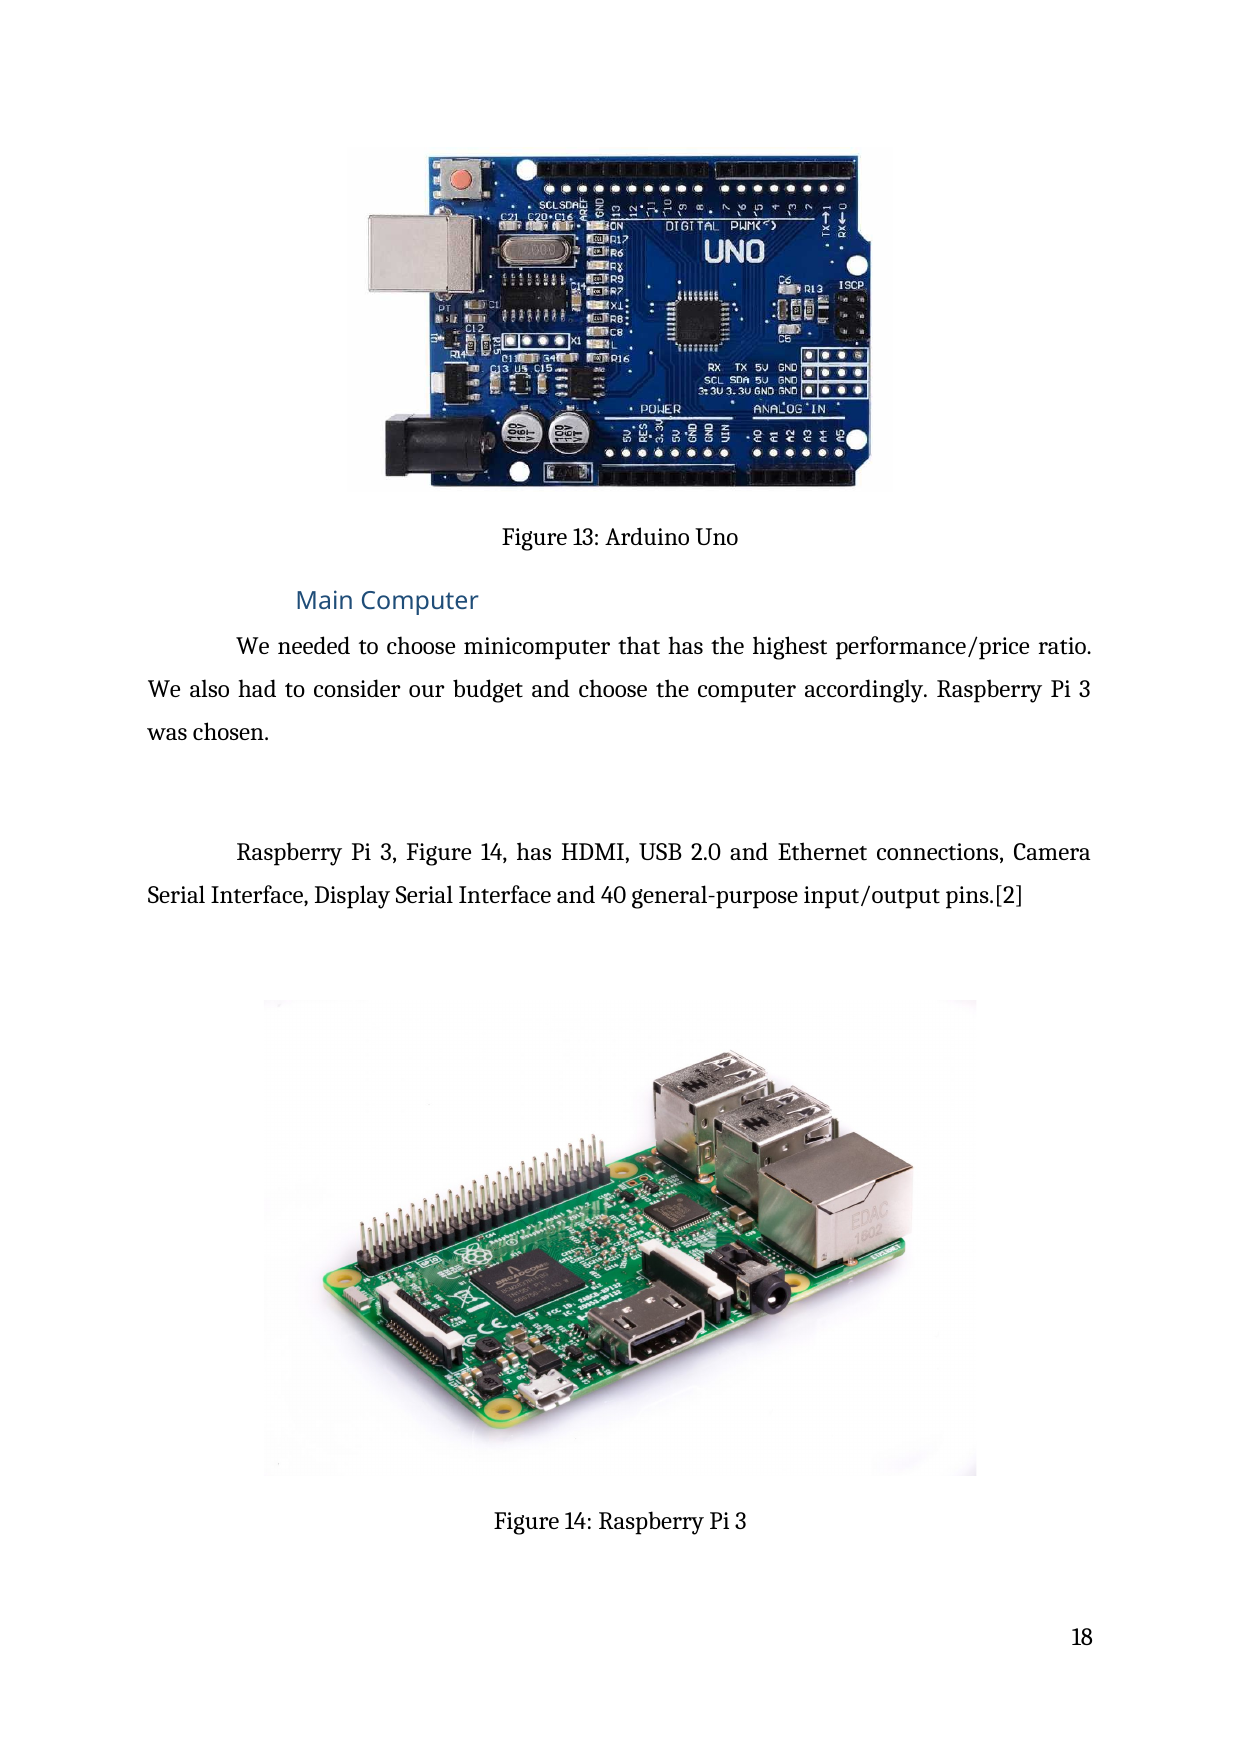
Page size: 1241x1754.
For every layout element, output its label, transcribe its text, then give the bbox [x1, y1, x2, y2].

picture [347, 147, 894, 492]
text We needed to choose minicomputer that has the highest performance/price ratio. We also had to consider our budget and choose the computer accordingly. Raspberry Pi 3 was chosen. [148, 632, 1093, 747]
subtitle Main Computer [221, 583, 1093, 617]
text Figure 13: Arduino Uno [148, 523, 1093, 552]
picture [263, 1000, 977, 1476]
text Figure 14: Raspberry Pi 3 [148, 1507, 1093, 1536]
text Raspberry Pi 3, Figure 14, has HDMI, USB 2.0 and Ethernet connections, Camera Serial Interface, Display Serial Interface and 40 general-purpose input/output pins.[2] [148, 838, 1093, 909]
